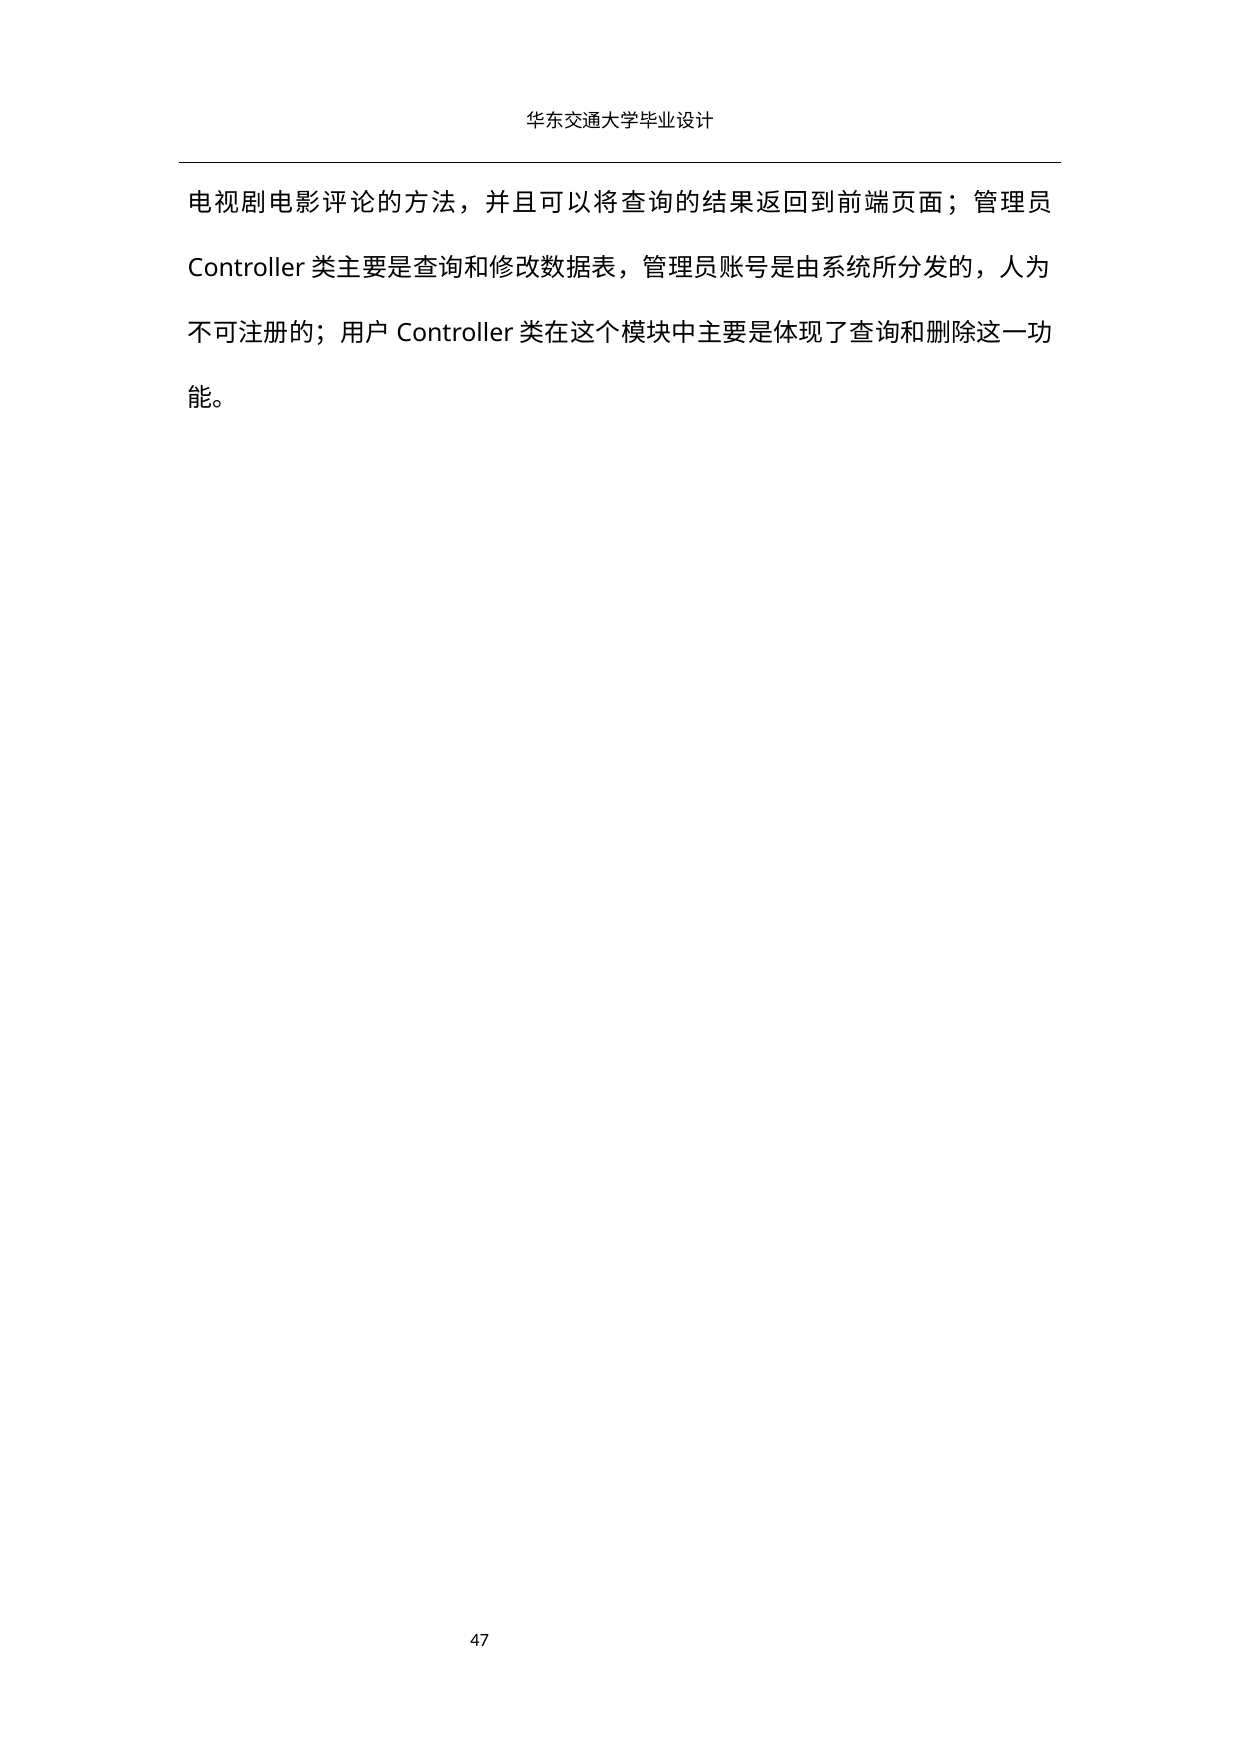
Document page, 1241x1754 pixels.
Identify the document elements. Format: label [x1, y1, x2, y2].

text [187, 168, 1053, 428]
